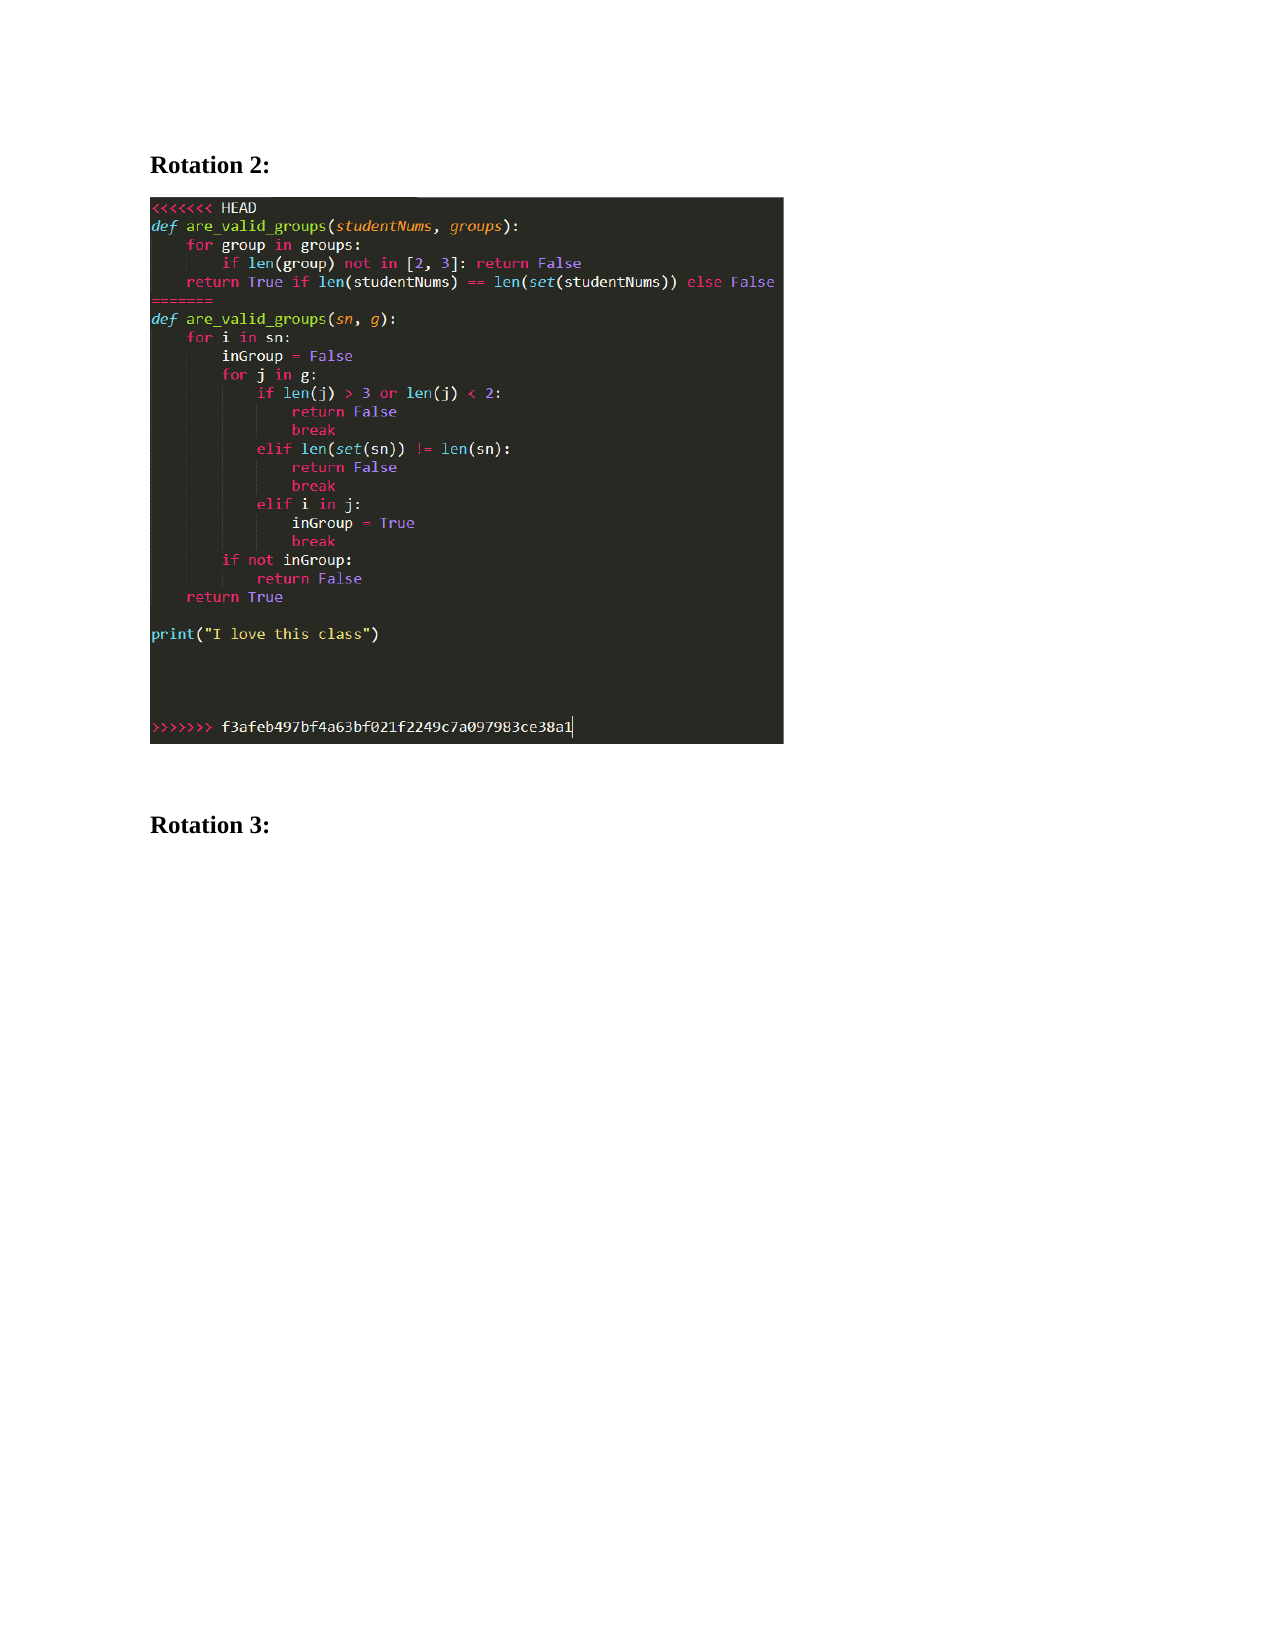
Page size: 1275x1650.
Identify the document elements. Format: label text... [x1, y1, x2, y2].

text Rotation 2: [150, 150, 1125, 179]
picture [150, 197, 784, 744]
text Rotation 3: [150, 810, 1125, 839]
